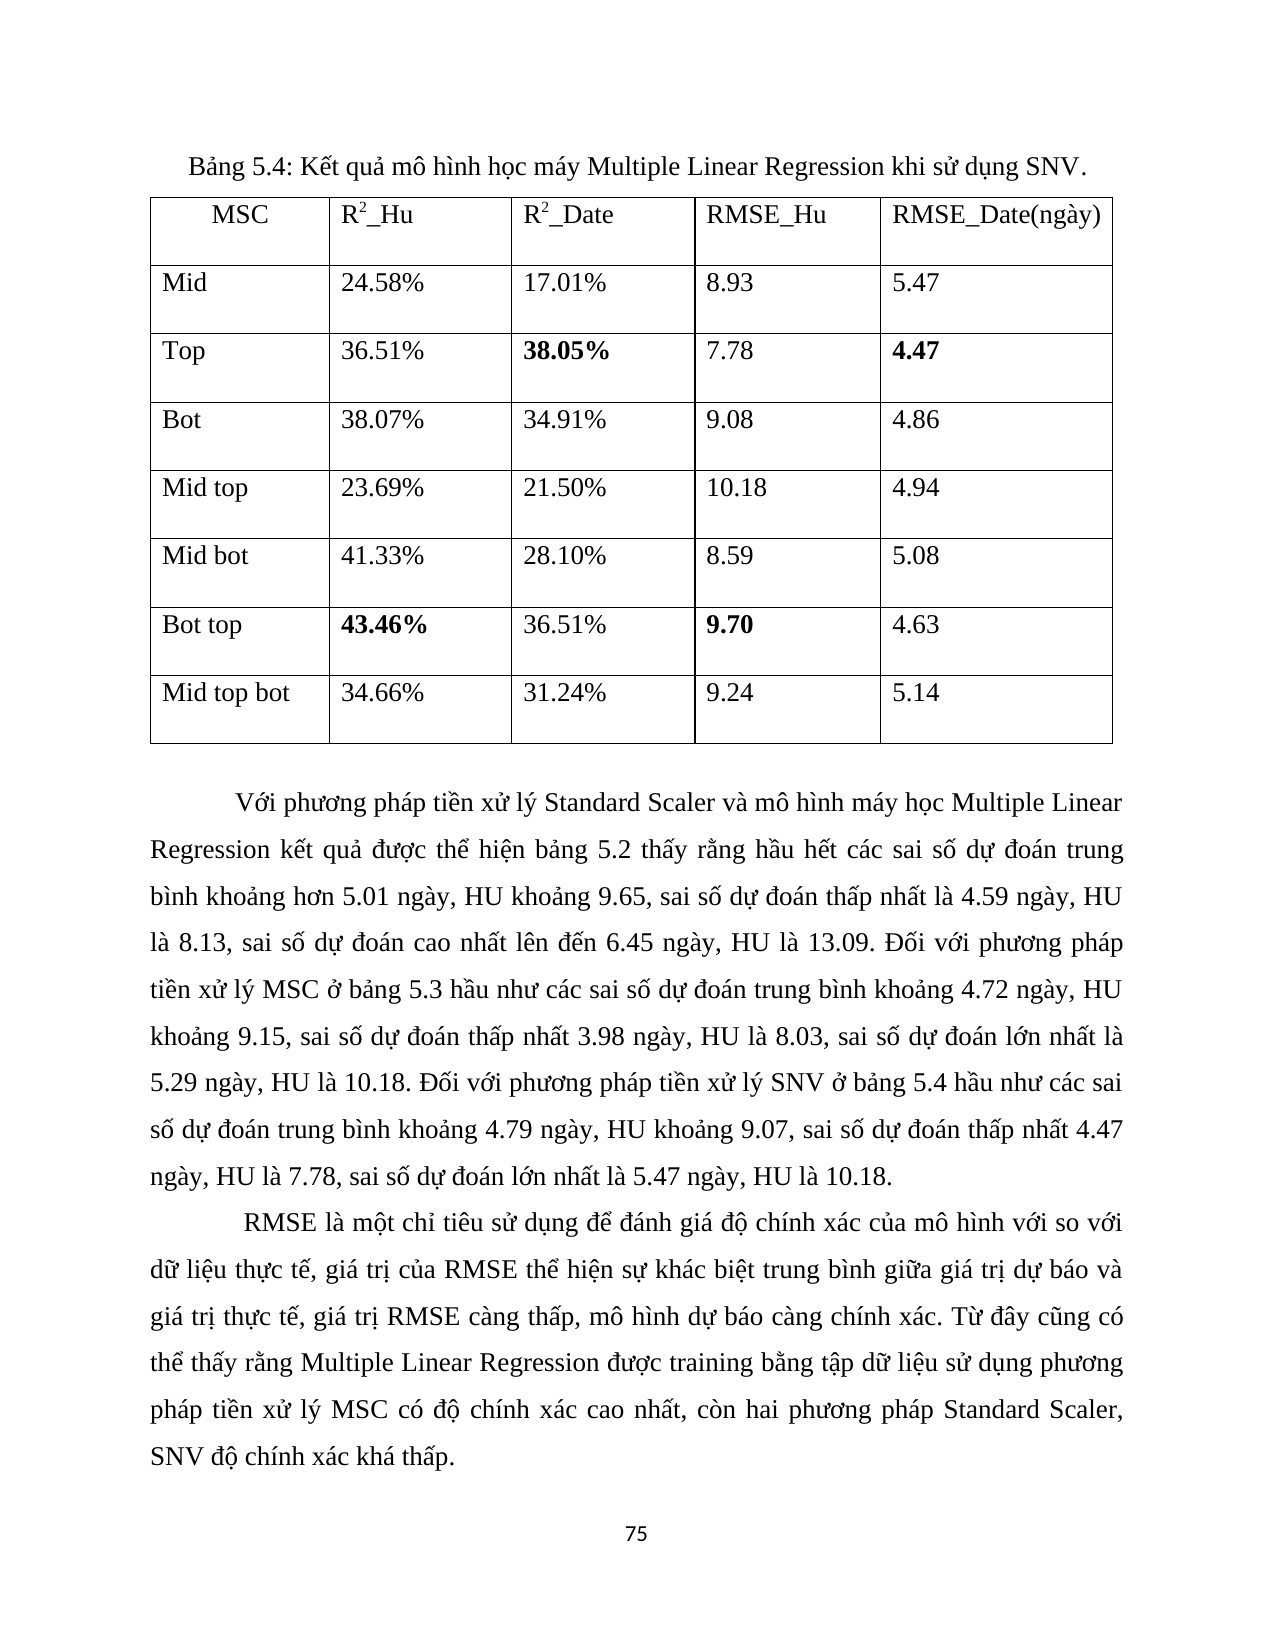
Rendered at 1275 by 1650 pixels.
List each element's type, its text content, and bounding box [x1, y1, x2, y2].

table_cell 38.05% [512, 334, 694, 402]
text RMSE là một chỉ tiêu sử dụng để đánh giá độ chính xác của mô hình với so với dữ liệu thực tế, giá trị của RMSE thể hiện sự khác biệt trung bình giữa giá trị dự báo và giá trị thực tế, giá trị RMSE càng thấp, mô hình dự báo càng chính xác. Từ đây cũng có thể thấy rằng Multiple Linear Regression được training bằng tập dữ liệu sử dụng phương pháp tiền xử lý MSC có độ chính xác cao nhất, còn hai phương pháp Standard Scaler, SNV độ chính xác khá thấp. [150, 1206, 1125, 1471]
text Với phương pháp tiền xử lý Standard Scaler và mô hình máy học Multiple Linear Regression kết quả được thể hiện bảng 5.2 thấy rằng hầu hết các sai số dự đoán trung bình khoảng hơn 5.01 ngày, HU khoảng 9.65, sai số dự đoán thấp nhất là 4.59 ngày, HU là 8.13, sai số dự đoán cao nhất lên đến 6.45 ngày, HU là 13.09. Đối với phương pháp tiền xử lý MSC ở bảng 5.3 hầu như các sai số dự đoán trung bình khoảng 4.72 ngày, HU khoảng 9.15, sai số dự đoán thấp nhất 3.98 ngày, HU là 8.03, sai số dự đoán lớn nhất là 5.29 ngày, HU là 10.18. Đối với phương pháp tiền xử lý SNV ở bảng 5.4 hầu như các sai số dự đoán trung bình khoảng 4.79 ngày, HU khoảng 9.07, sai số dự đoán thấp nhất 4.47 ngày, HU là 7.78, sai số dự đoán lớn nhất là 5.47 ngày, HU là 10.18. [150, 786, 1125, 1191]
table_cell 17.01% [512, 266, 694, 333]
table_cell 5.08 [881, 539, 1112, 607]
table_cell 34.91% [512, 403, 694, 470]
table_cell 4.94 [881, 471, 1112, 538]
table_cell 5.14 [881, 676, 1112, 743]
table_cell 10.18 [696, 471, 880, 538]
table_header RMSE_Hu [696, 198, 880, 265]
table_cell Mid [151, 266, 329, 333]
table_cell 34.66% [330, 676, 511, 743]
table_header RMSE_Date(ngày) [881, 198, 1112, 265]
table_cell 8.93 [696, 266, 880, 333]
table_cell 7.78 [696, 334, 880, 402]
text Bảng 5.4: Kết quả mô hình học máy Multiple Linear Regression khi sử dụng SNV. [150, 150, 1125, 181]
table_cell 21.50% [512, 471, 694, 538]
table_cell 31.24% [512, 676, 694, 743]
table_cell Mid bot [151, 539, 329, 607]
table_cell 9.08 [696, 403, 880, 470]
table_cell Bot top [151, 608, 329, 675]
table_cell 9.70 [696, 608, 880, 675]
table_cell 41.33% [330, 539, 511, 607]
table_cell 5.47 [881, 266, 1112, 333]
table_header R2_Hu [330, 198, 511, 265]
table_cell 4.86 [881, 403, 1112, 470]
table_cell 9.24 [696, 676, 880, 743]
table_cell 36.51% [512, 608, 694, 675]
table_cell 23.69% [330, 471, 511, 538]
table_cell Bot [151, 403, 329, 470]
table_header R2_Date [512, 198, 694, 265]
table_cell 28.10% [512, 539, 694, 607]
table_cell 38.07% [330, 403, 511, 470]
table_cell 4.63 [881, 608, 1112, 675]
table_cell Mid top bot [151, 676, 329, 743]
table_cell 4.47 [881, 334, 1112, 402]
table_cell 36.51% [330, 334, 511, 402]
table_cell Mid top [151, 471, 329, 538]
table_cell 43.46% [330, 608, 511, 675]
table_cell 24.58% [330, 266, 511, 333]
table_cell 8.59 [696, 539, 880, 607]
table_header MSC [151, 198, 329, 265]
table_cell Top [151, 334, 329, 402]
